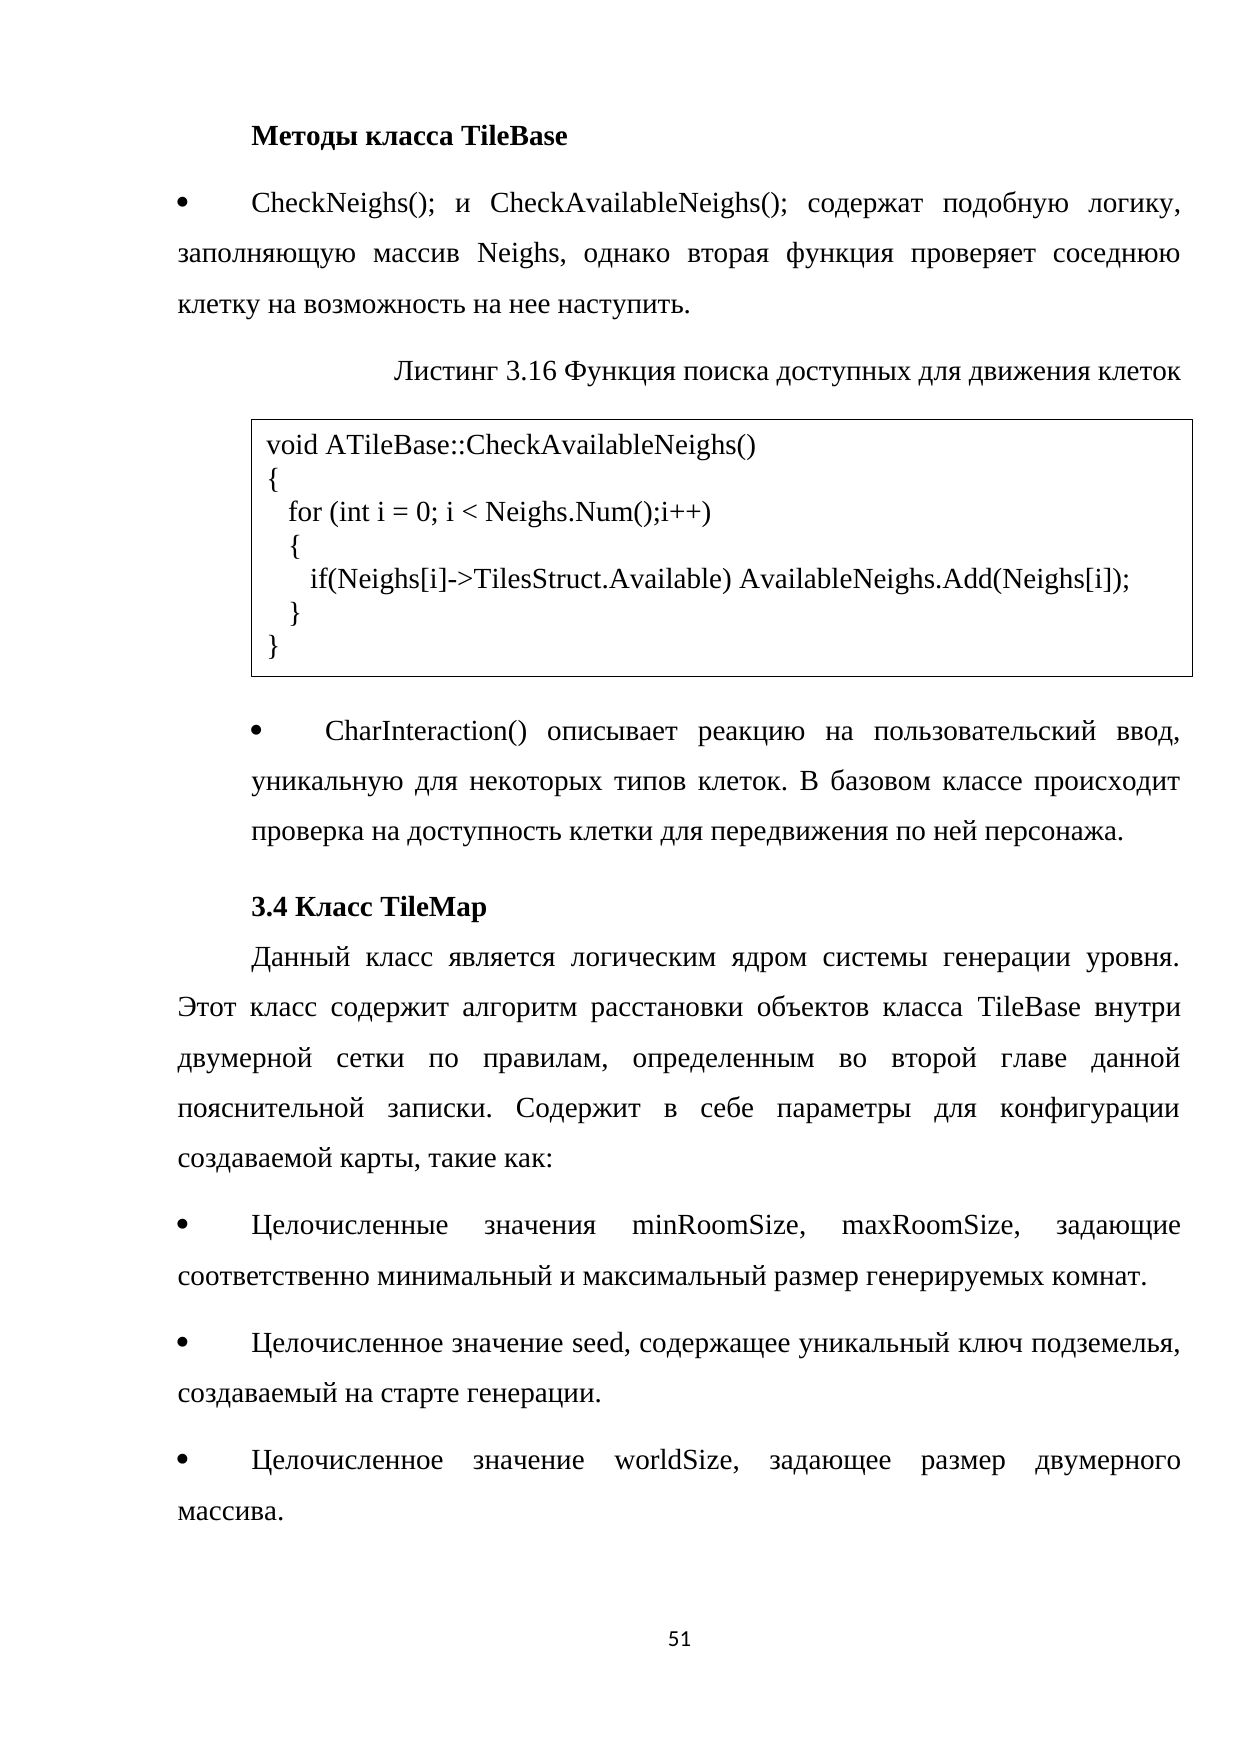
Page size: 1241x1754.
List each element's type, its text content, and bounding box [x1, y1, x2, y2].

list CheckNeighs(); и CheckAvailableNeighs(); содержат подобную логику, заполняющую массив Neighs, однако вторая функция проверяет соседнюю клетку на возможность на нее наступить. [177, 185, 1181, 319]
text Данный класс является логическим ядром системы генерации уровня. Этот класс содержит алгоритм расстановки объектов класса TileBase внутри двумерной сетки по правилам, определенным во второй главе данной пояснительной записки. Содержит в себе параметры для конфигурации создаваемой карты, такие как: [177, 939, 1181, 1174]
list Целочисленное значение worldSize, задающее размер двумерного массива. [177, 1442, 1181, 1526]
list Целочисленные значения minRoomSize, maxRoomSize, задающие соответственно минимальный и максимальный размер генерируемых комнат. [177, 1207, 1181, 1291]
text Методы класса TileBase [177, 118, 1181, 152]
list Целочисленное значение seed, содержащее уникальный ключ подземелья, создаваемый на старте генерации. [177, 1325, 1181, 1409]
subtitle Класс TileMap [177, 889, 1181, 922]
list CharInteraction() описывает реакцию на пользовательский ввод, уникальную для некоторых типов клеток. В базовом классе происходит проверка на доступность клетки для передвижения по ней персонажа. [251, 713, 1181, 847]
